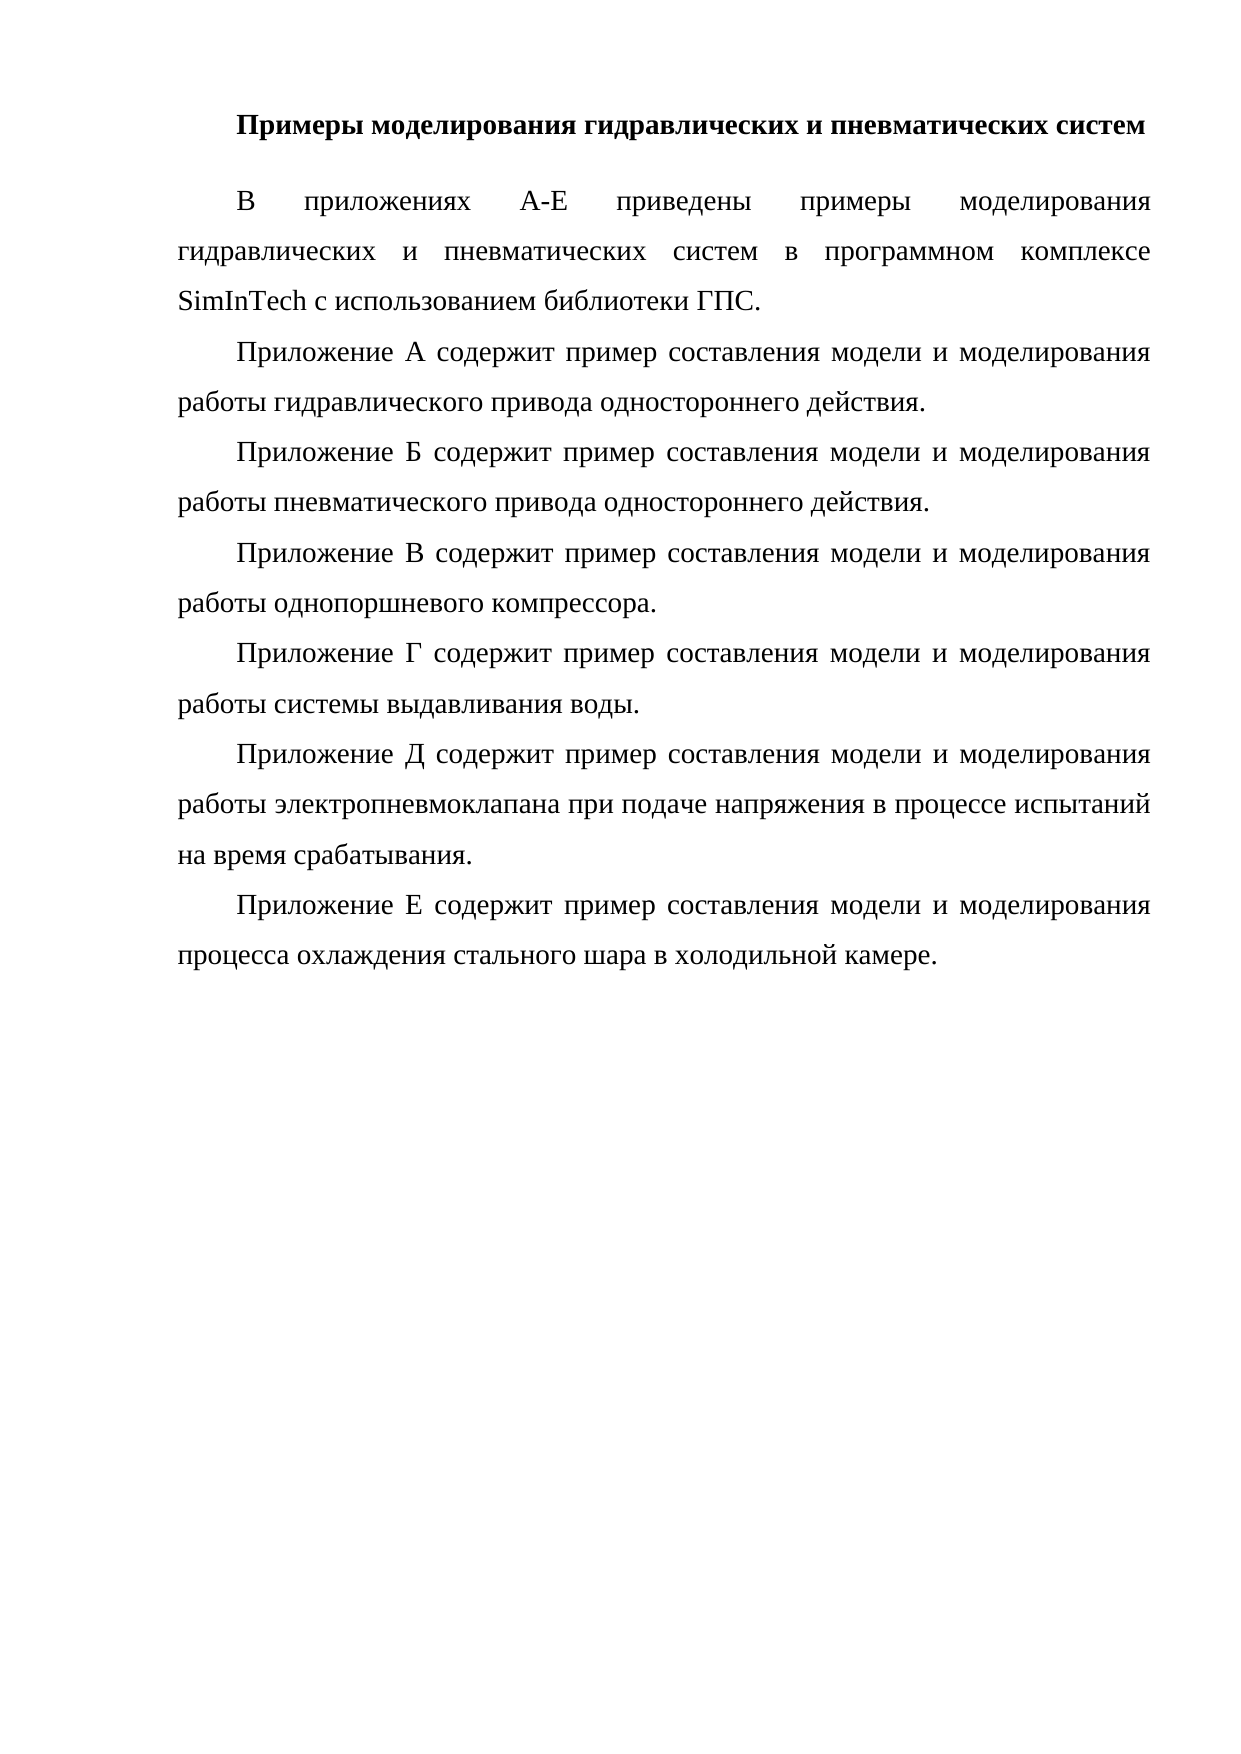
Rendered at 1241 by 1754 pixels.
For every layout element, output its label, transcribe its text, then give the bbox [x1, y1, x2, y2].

text Приложение А содержит пример составления модели и моделирования работы гидравлического привода одностороннего действия. [177, 334, 1152, 417]
text Примеры моделирования гидравлических и пневматических систем [177, 107, 1152, 141]
text Приложение В содержит пример составления модели и моделирования работы однопоршневого компрессора. [177, 535, 1152, 619]
text Приложение Е содержит пример составления модели и моделирования процесса охлаждения стального шара в холодильной камере. [177, 887, 1152, 971]
text В приложениях А-Е приведены примеры моделирования гидравлических и пневматических систем в программном комплексе SimInTech с использованием библиотеки ГПС. [177, 183, 1152, 317]
text Приложение Д содержит пример составления модели и моделирования работы электропневмоклапана при подаче напряжения в процессе испытаний на время срабатывания. [177, 736, 1152, 870]
text Приложение Г содержит пример составления модели и моделирования работы системы выдавливания воды. [177, 636, 1152, 719]
text Приложение Б содержит пример составления модели и моделирования работы пневматического привода одностороннего действия. [177, 434, 1152, 518]
